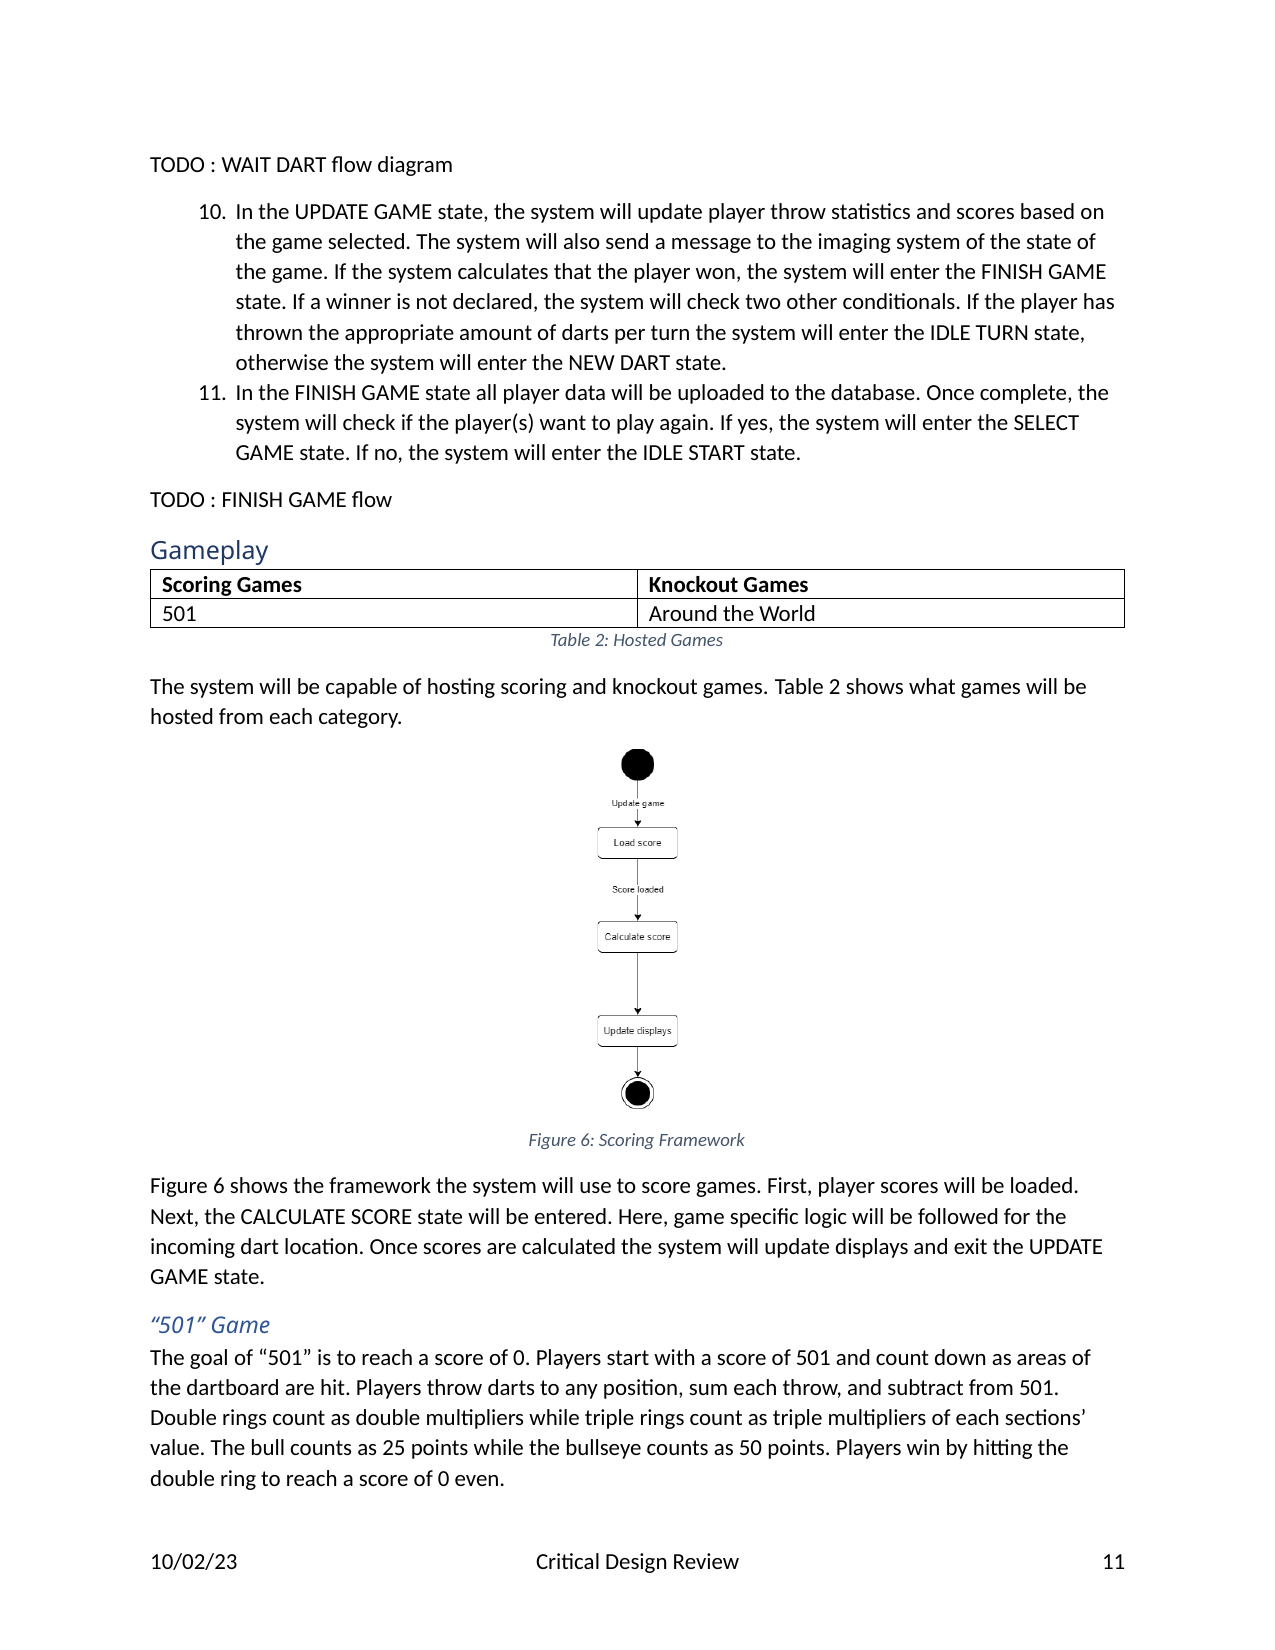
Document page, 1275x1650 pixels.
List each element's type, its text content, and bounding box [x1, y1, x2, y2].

text TODO : WAIT DART flow diagram [150, 150, 1125, 178]
text Figure 6: Scoring Framework [150, 1128, 1125, 1151]
list In the FINISH GAME state all player data will be uploaded to the database. Once complete, the system will check if the player(s) want to play again. If yes, the system will enter the SELECT GAME state. If no, the system will enter the IDLE START state. [198, 378, 1125, 467]
text TODO : FINISH GAME flow [150, 485, 1125, 513]
text Table 2: Hosted Games [150, 628, 1125, 651]
subtitle Gameplay [150, 532, 1125, 566]
list In the UPDATE GAME state, the system will update player throw statistics and scores based on the game selected. The system will also send a message to the imaging system of the state of the game. If the system calculates that the player won, the system will enter the FINISH GAME state. If a winner is not declared, the system will check two other conditionals. If the player has thrown the appropriate amount of darts per turn the system will enter the IDLE TURN state, otherwise the system will enter the NEW DART state. [198, 197, 1125, 376]
text The goal of “501” is to reach a score of 0. Players start with a score of 501 and count down as areas of the dartboard are hit. Players throw darts to any position, sum each throw, and subtract from 501. Double rings count as double multipliers while triple rings count as triple multipliers of each sections’ value. The bull counts as 25 points while the bullseye counts as 50 points. Players win by hitting the double ring to reach a score of 0 even. [150, 1343, 1125, 1492]
text The system will be capable of hosting scoring and knockout games. Table 2 shows what games will be hosted from each category. [150, 672, 1125, 730]
table_header Knockout Games [638, 570, 1124, 598]
picture [597, 749, 678, 1109]
table_header Scoring Games [151, 570, 637, 598]
subtitle “501” Game [150, 1309, 1125, 1340]
text Figure 6 shows the framework the system will use to score games. First, player scores will be loaded. Next, the CALCULATE SCORE state will be entered. Here, game specific logic will be followed for the incoming dart location. Once scores are calculated the system will update displays and exit the UPDATE GAME state. [150, 1172, 1125, 1290]
table_cell Around the World [638, 599, 1124, 627]
table_cell 501 [151, 599, 637, 627]
